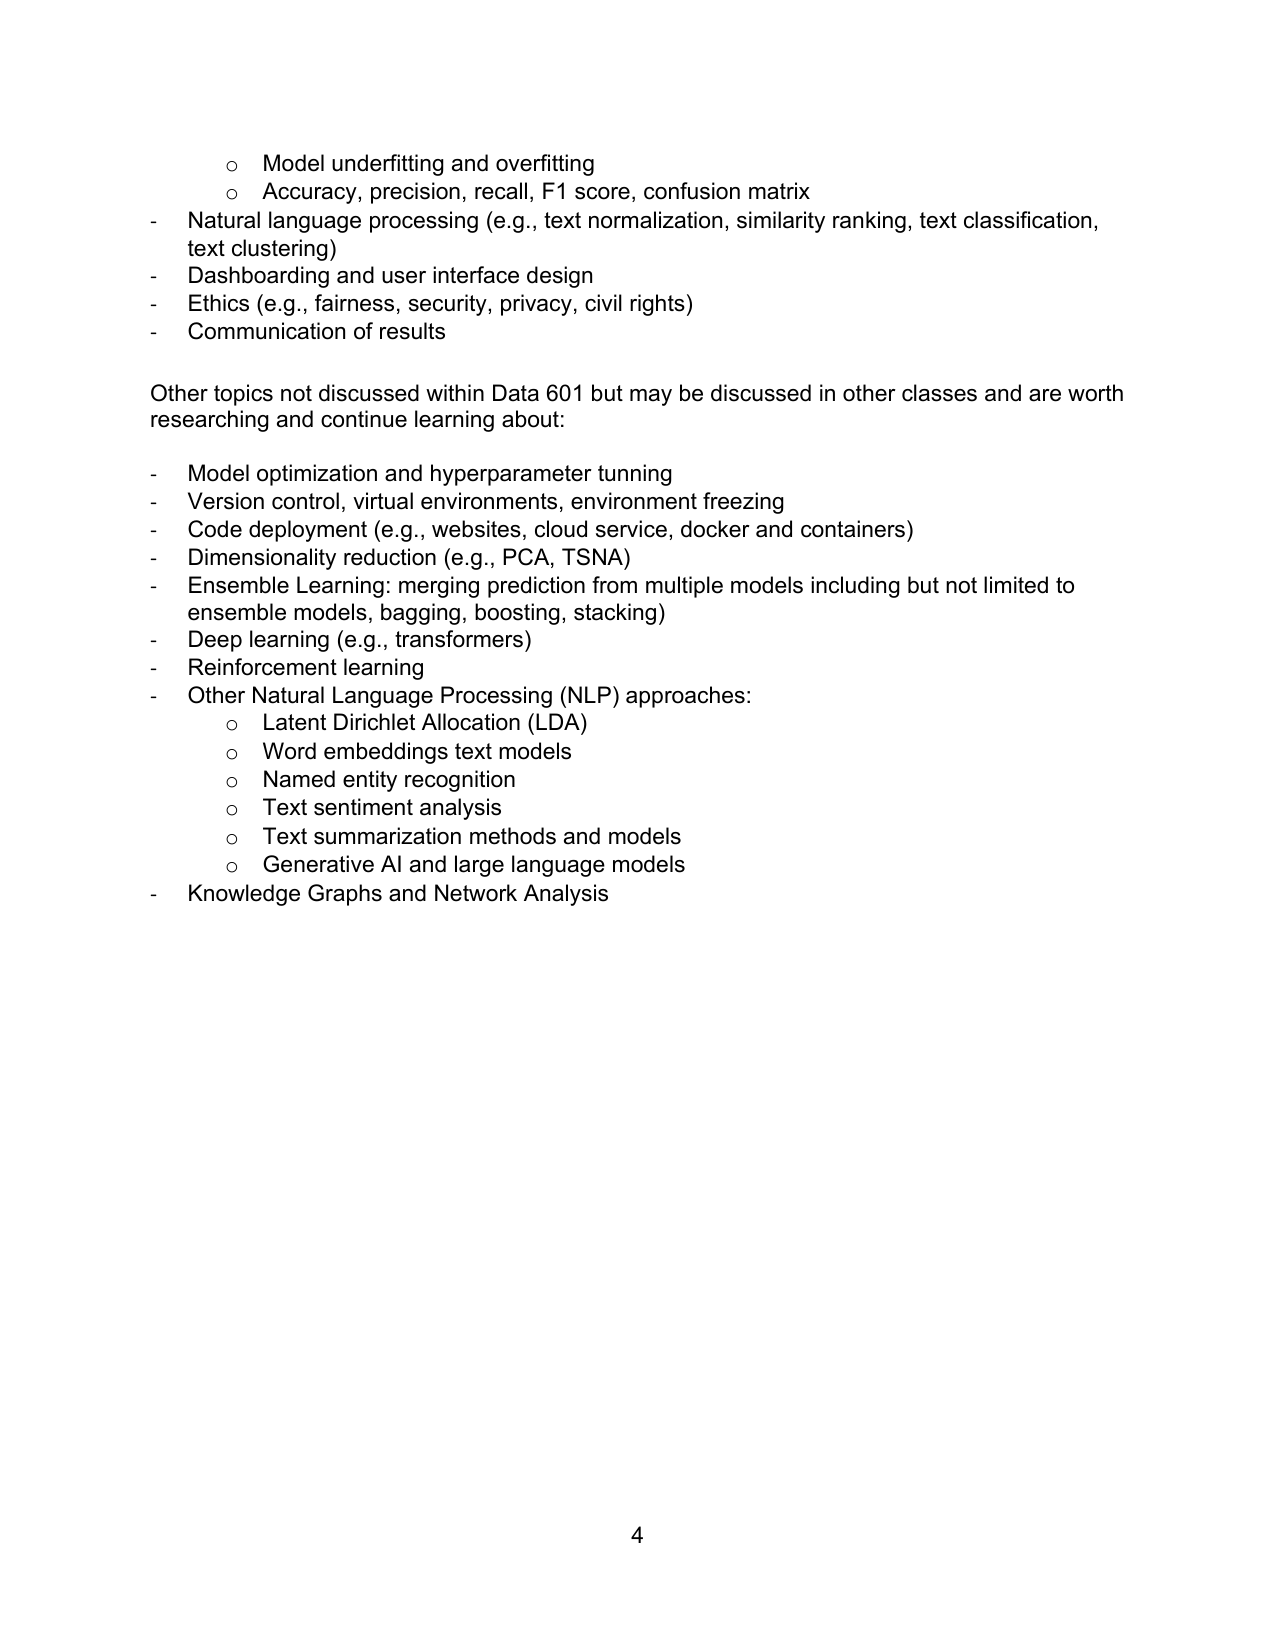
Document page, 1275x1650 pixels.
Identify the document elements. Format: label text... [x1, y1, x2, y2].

list Ensemble Learning: merging prediction from multiple models including but not limited to ensemble models, bagging, boosting, stacking) [150, 571, 1125, 625]
list Natural language processing (e.g., text normalization, similarity ranking, text classification, text clustering) [150, 207, 1125, 261]
list Deep learning (e.g., transformers) [150, 625, 1125, 653]
list Dimensionality reduction (e.g., PCA, TSNA) [150, 543, 1125, 571]
list Ethics (e.g., fairness, security, privacy, civil rights) [150, 289, 1125, 317]
list Other Natural Language Processing (NLP) approaches: [150, 681, 1125, 709]
list Word embeddings text models [225, 738, 1125, 766]
list Latent Dirichlet Allocation (LDA) [225, 709, 1125, 738]
list Communication of results [150, 317, 1125, 345]
list Generative AI and large language models [225, 851, 1125, 879]
list Text summarization methods and models [225, 823, 1125, 851]
list Model underfitting and overfitting [225, 150, 1125, 178]
list Code deployment (e.g., websites, cloud service, docker and containers) [150, 515, 1125, 543]
list Text sentiment analysis [225, 794, 1125, 823]
list Version control, virtual environments, environment freezing [150, 487, 1125, 515]
list Reinforcement learning [150, 653, 1125, 681]
text Other topics not discussed within Data 601 but may be discussed in other classes and are worth researching and continue learning about: [150, 380, 1125, 432]
list Named entity recognition [225, 766, 1125, 794]
list Knowledge Graphs and Network Analysis [150, 879, 1125, 907]
list Model optimization and hyperparameter tunning [150, 459, 1125, 487]
list Dashboarding and user interface design [150, 261, 1125, 289]
list Accuracy, precision, recall, F1 score, confusion matrix [225, 178, 1125, 207]
